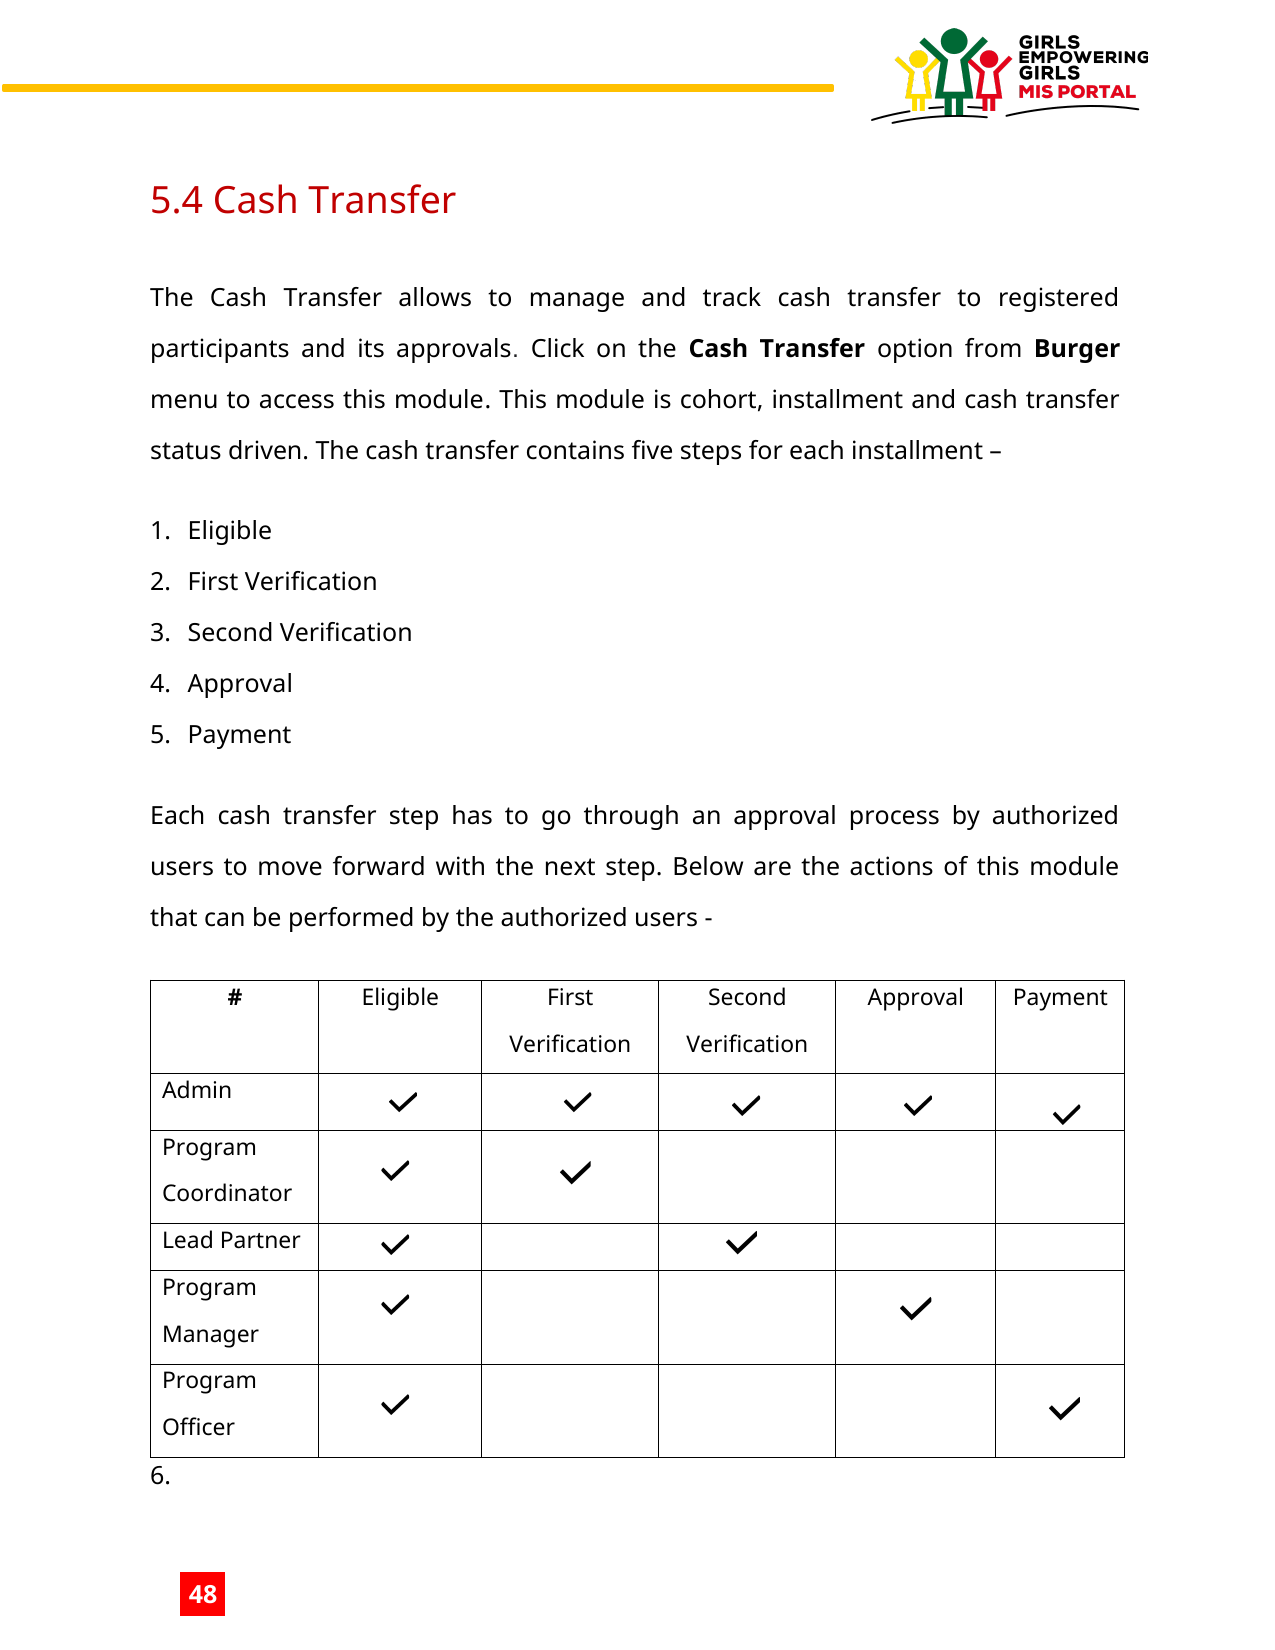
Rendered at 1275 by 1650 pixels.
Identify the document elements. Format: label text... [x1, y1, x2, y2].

table_cell [659, 1074, 835, 1129]
table_header First Verification [482, 981, 658, 1073]
table_cell [996, 1271, 1124, 1363]
table_cell [482, 1131, 658, 1223]
picture [900, 1292, 932, 1324]
table_header Approval [836, 981, 995, 1073]
table_cell [836, 1271, 995, 1363]
table_cell Admin [151, 1074, 318, 1129]
picture [1052, 1099, 1081, 1128]
picture [903, 1090, 932, 1119]
table_cell [319, 1224, 481, 1270]
subtitle 5.4 Cash Transfer [150, 174, 1125, 225]
table_cell [659, 1224, 835, 1270]
table_header Eligible [319, 981, 481, 1073]
table_cell [836, 1074, 995, 1129]
picture [559, 1155, 591, 1187]
table_cell [319, 1271, 481, 1363]
picture [725, 1225, 757, 1257]
table_cell [319, 1131, 481, 1223]
table_cell [319, 1365, 481, 1457]
picture [388, 1087, 417, 1116]
table_header # [151, 981, 318, 1073]
list Eligible [150, 513, 1121, 547]
table_cell [836, 1131, 995, 1223]
table_cell [659, 1131, 835, 1223]
table_cell Program Coordinator [151, 1131, 318, 1223]
table_cell [319, 1074, 481, 1129]
list Approval [150, 666, 1121, 700]
table_cell [836, 1365, 995, 1457]
text The Cash Transfer allows to manage and track cash transfer to registered participants and its approvals. Click on the Cash Transfer option from Burger menu to access this module. This module is cohort, installment and cash transfer status driven. The cash transfer contains five steps for each installment – [150, 279, 1121, 467]
list First Verification [150, 564, 1121, 598]
table_cell [482, 1271, 658, 1363]
table_cell [996, 1224, 1124, 1270]
picture [381, 1229, 409, 1258]
table_header Payment [996, 981, 1124, 1073]
picture [563, 1087, 592, 1116]
picture [731, 1090, 760, 1119]
table_cell Program Officer [151, 1365, 318, 1457]
table_cell [482, 1074, 658, 1129]
table_cell [996, 1074, 1124, 1129]
picture [381, 1155, 409, 1184]
table_cell [659, 1365, 835, 1457]
table_cell Lead Partner [151, 1224, 318, 1270]
table_cell [996, 1131, 1124, 1223]
table_cell [996, 1365, 1124, 1457]
table_cell [482, 1365, 658, 1457]
picture [871, 28, 1148, 125]
list Second Verification [150, 615, 1121, 649]
table_cell [836, 1224, 995, 1270]
picture [381, 1290, 409, 1319]
table_cell Program Manager [151, 1271, 318, 1363]
picture [381, 1389, 409, 1418]
list Payment [150, 717, 1121, 751]
text Each cash transfer step has to go through an approval process by authorized users to move forward with the next step. Below are the actions of this module that can be performed by the authorized users - [150, 797, 1121, 933]
table_header Second Verification [659, 981, 835, 1073]
table_cell [659, 1271, 835, 1363]
picture [1048, 1391, 1080, 1423]
table_cell [482, 1224, 658, 1270]
